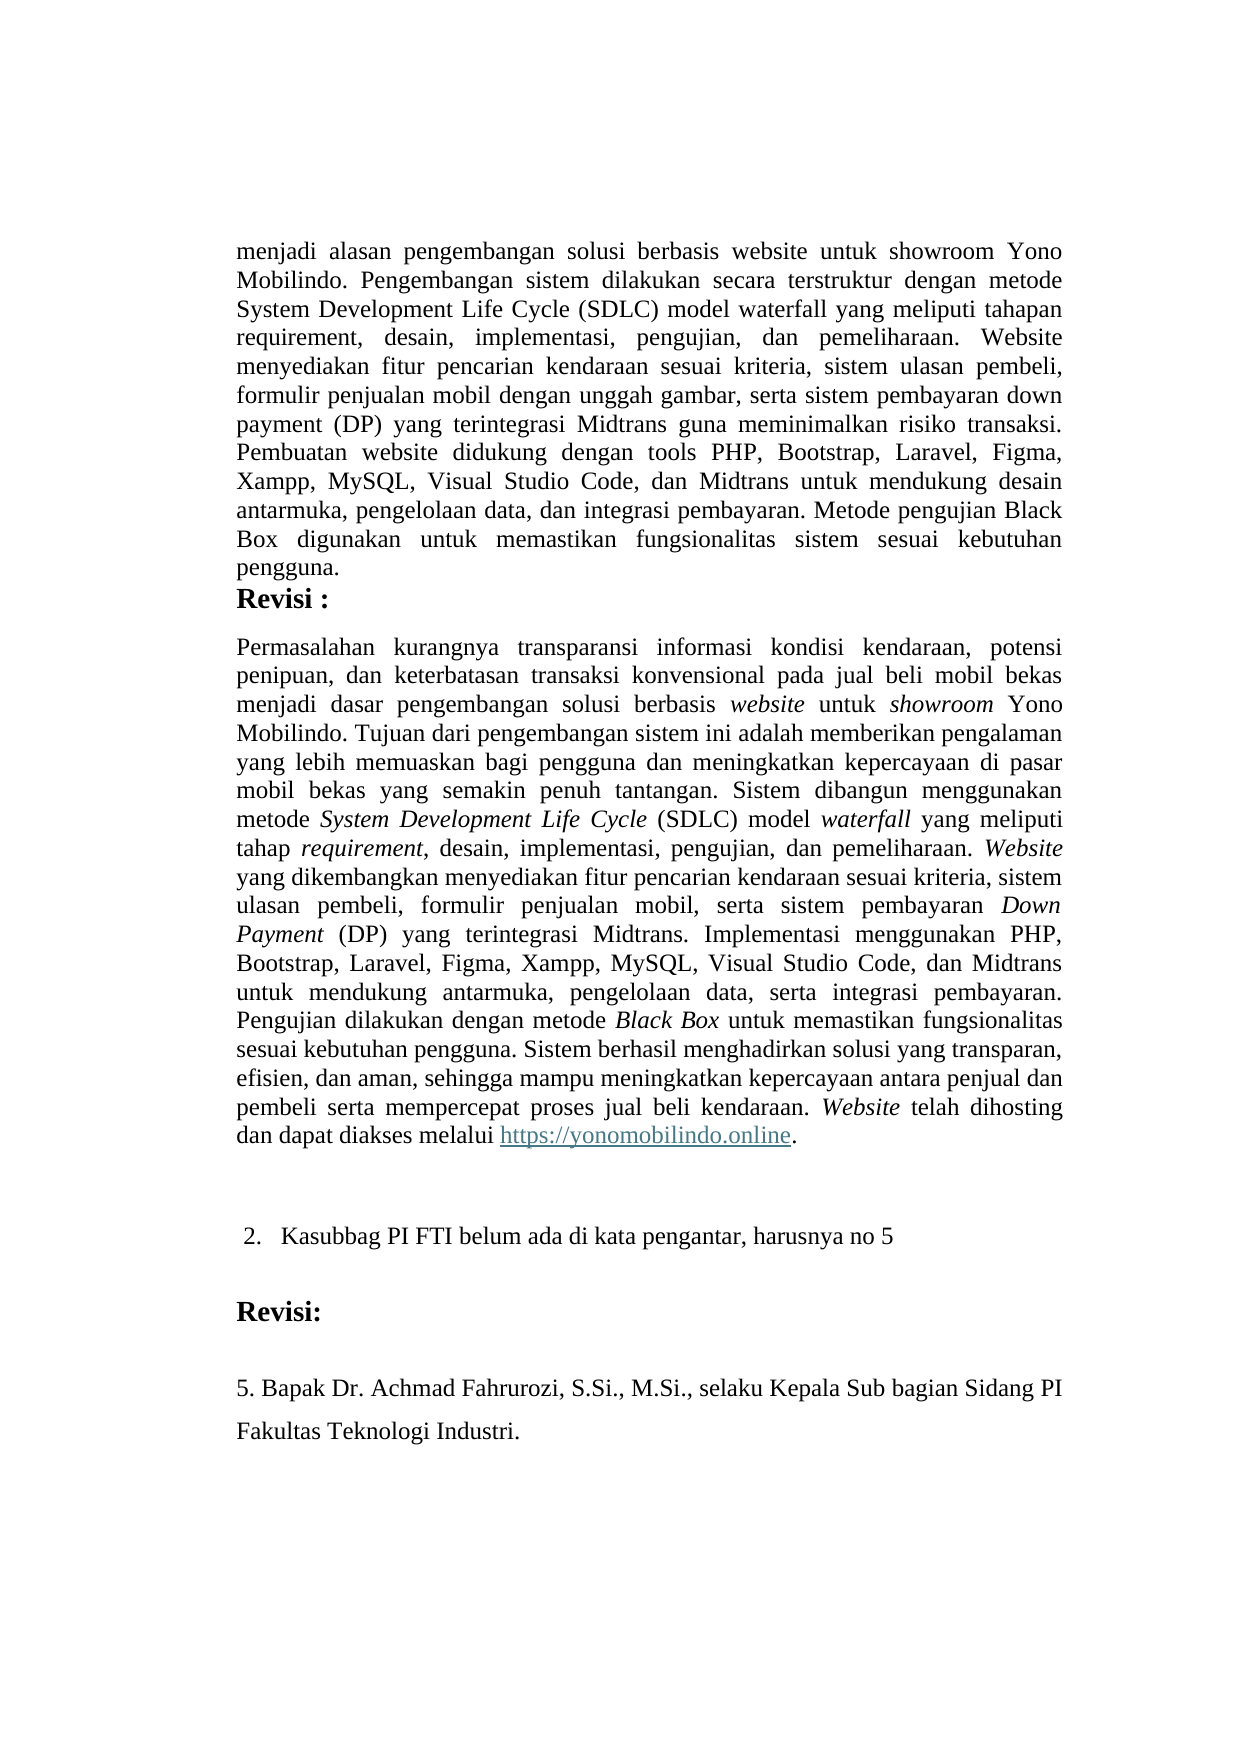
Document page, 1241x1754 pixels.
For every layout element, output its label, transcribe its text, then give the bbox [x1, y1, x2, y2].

list Kasubbag PI FTI belum ada di kata pengantar, harusnya no 5 [243, 1221, 1063, 1250]
text Revisi : [236, 581, 1063, 615]
text 5. Bapak Dr. Achmad Fahrurozi, S.Si., M.Si., selaku Kepala Sub bagian Sidang PI Fakultas Teknologi Industri. [236, 1373, 1063, 1445]
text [236, 236, 1063, 581]
text Permasalahan kurangnya transparansi informasi kondisi kendaraan, potensi penipuan, dan keterbatasan transaksi konvensional pada jual beli mobil bekas menjadi dasar pengembangan solusi berbasis website untuk showroom Yono Mobilindo. Tujuan dari pengembangan sistem ini adalah memberikan pengalaman yang lebih memuaskan bagi pengguna dan meningkatkan kepercayaan di pasar mobil bekas yang semakin penuh tantangan. Sistem dibangun menggunakan metode System Development Life Cycle (SDLC) model waterfall yang meliputi tahap requirement, desain, implementasi, pengujian, dan pemeliharaan. Website yang dikembangkan menyediakan fitur pencarian kendaraan sesuai kriteria, sistem ulasan pembeli, formulir penjualan mobil, serta sistem pembayaran Down Payment (DP) yang terintegrasi Midtrans. Implementasi menggunakan PHP, Bootstrap, Laravel, Figma, Xampp, MySQL, Visual Studio Code, dan Midtrans untuk mendukung antarmuka, pengelolaan data, serta integrasi pembayaran. Pengujian dilakukan dengan metode Black Box untuk memastikan fungsionalitas sesuai kebutuhan pengguna. Sistem berhasil menghadirkan solusi yang transparan, efisien, dan aman, sehingga mampu meningkatkan kepercayaan antara penjual dan pembeli serta mempercepat proses jual beli kendaraan. Website telah dihosting dan dapat diakses melalui https://yonomobilindo.online. [236, 632, 1063, 1149]
text Revisi: [236, 1294, 1063, 1327]
